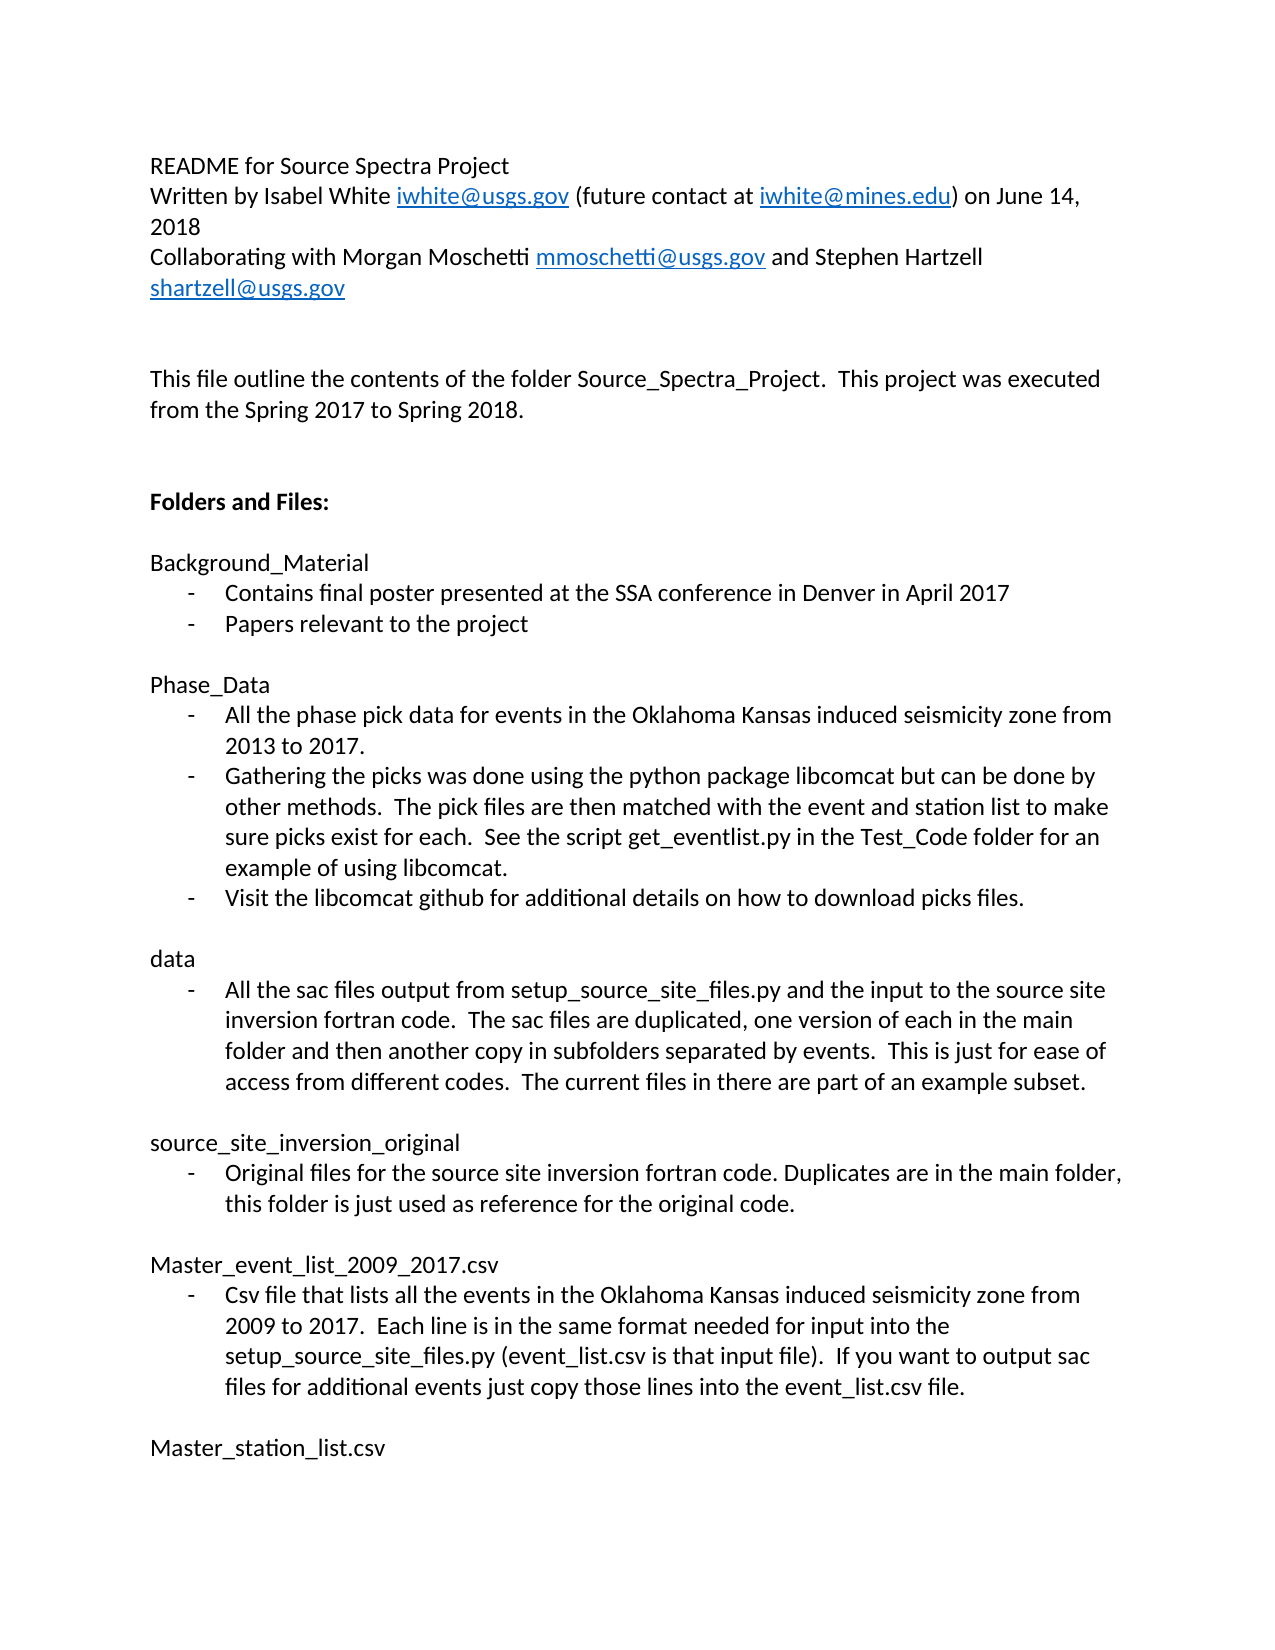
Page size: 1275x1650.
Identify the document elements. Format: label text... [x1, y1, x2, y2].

text Master_event_list_2009_2017.csv [150, 1249, 1125, 1279]
list All the sac files output from setup_source_site_files.py and the input to the source site inversion fortran code. The sac files are duplicated, one version of each in the main folder and then another copy in subfolders separated by events. This is just for ease of access from different codes. The current files in there are part of an example subset. [187, 974, 1125, 1096]
list Original files for the source site inversion fortran code. Duplicates are in the main folder, this folder is just used as reference for the original code. [187, 1157, 1125, 1218]
text Phase_Data [150, 669, 1125, 699]
list Contains final poster presented at the SSA conference in Denver in April 2017 [187, 577, 1125, 608]
text Collaborating with Morgan Moschetti mmoschetti@usgs.gov and Stephen Hartzell shartzell@usgs.gov [150, 242, 1125, 303]
list All the phase pick data for events in the Oklahoma Kansas induced seismicity zone from 2013 to 2017. [187, 699, 1125, 760]
text README for Source Spectra Project [150, 150, 1125, 181]
list Csv file that lists all the events in the Oklahoma Kansas induced seismicity zone from 2009 to 2017. Each line is in the same format needed for input into the setup_source_site_files.py (event_list.csv is that input file). If you want to output sac files for additional events just copy those lines into the event_list.csv file. [187, 1279, 1125, 1401]
list Papers relevant to the project [187, 608, 1125, 638]
text Master_station_list.csv [150, 1432, 1125, 1462]
text Written by Isabel White iwhite@usgs.gov (future contact at iwhite@mines.edu) on June 14, 2018 [150, 181, 1125, 242]
text Background_Material [150, 547, 1125, 577]
text This file outline the contents of the folder Source_Spectra_Project. This project was executed from the Spring 2017 to Spring 2018. [150, 364, 1125, 425]
text source_site_inversion_original [150, 1127, 1125, 1157]
list Gathering the picks was done using the python package libcomcat but can be done by other methods. The pick files are then matched with the event and station list to make sure picks exist for each. See the script get_eventlist.py in the Test_Code folder for an example of using libcomcat. [187, 760, 1125, 882]
list Visit the libcomcat github for additional details on how to download picks files. [187, 882, 1125, 913]
text Folders and Files: [150, 486, 1125, 516]
text data [150, 943, 1125, 974]
